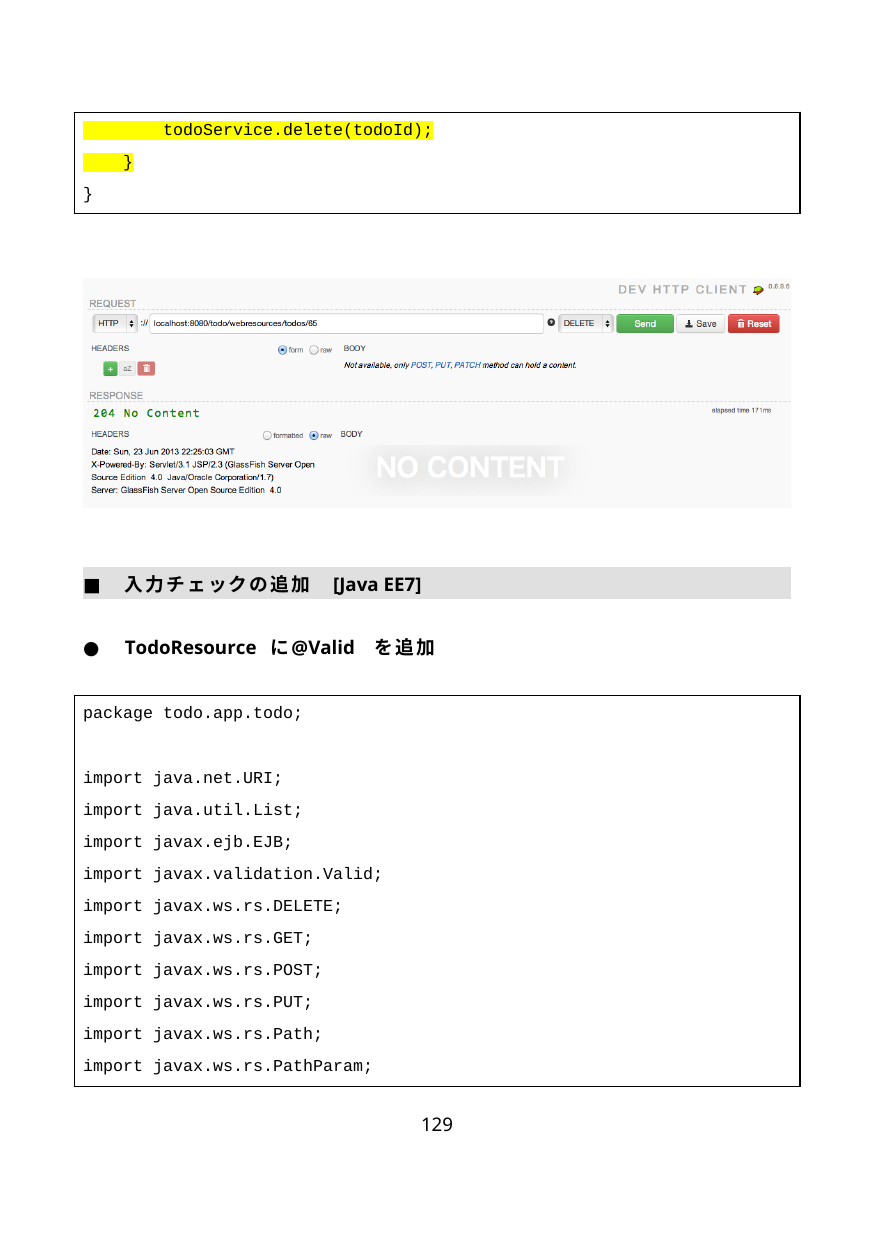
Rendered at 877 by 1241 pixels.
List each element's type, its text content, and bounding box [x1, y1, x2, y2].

text import javax.ws.rs.POST; [83, 955, 791, 987]
text } [83, 147, 791, 176]
text import javax.validation.Valid; [83, 859, 791, 891]
text package todo.app.todo; [75, 696, 799, 731]
text import javax.ejb.EJB; [83, 827, 791, 859]
text import java.util.List; [83, 795, 791, 827]
text import javax.ws.rs.PathParam; [75, 1048, 799, 1086]
text import javax.ws.rs.PUT; [83, 987, 791, 1019]
subtitle TodoResourceに@Validを追加 [83, 631, 791, 663]
text import javax.ws.rs.DELETE; [83, 891, 791, 923]
text import javax.ws.rs.GET; [83, 923, 791, 955]
subtitle 入力チェックの追加 [Java EE7] [83, 567, 791, 599]
text } [75, 176, 799, 213]
text todoService.delete(todoId); [75, 113, 799, 147]
text import javax.ws.rs.Path; [83, 1019, 791, 1048]
text import java.net.URI; [83, 763, 791, 795]
picture [82, 278, 792, 508]
